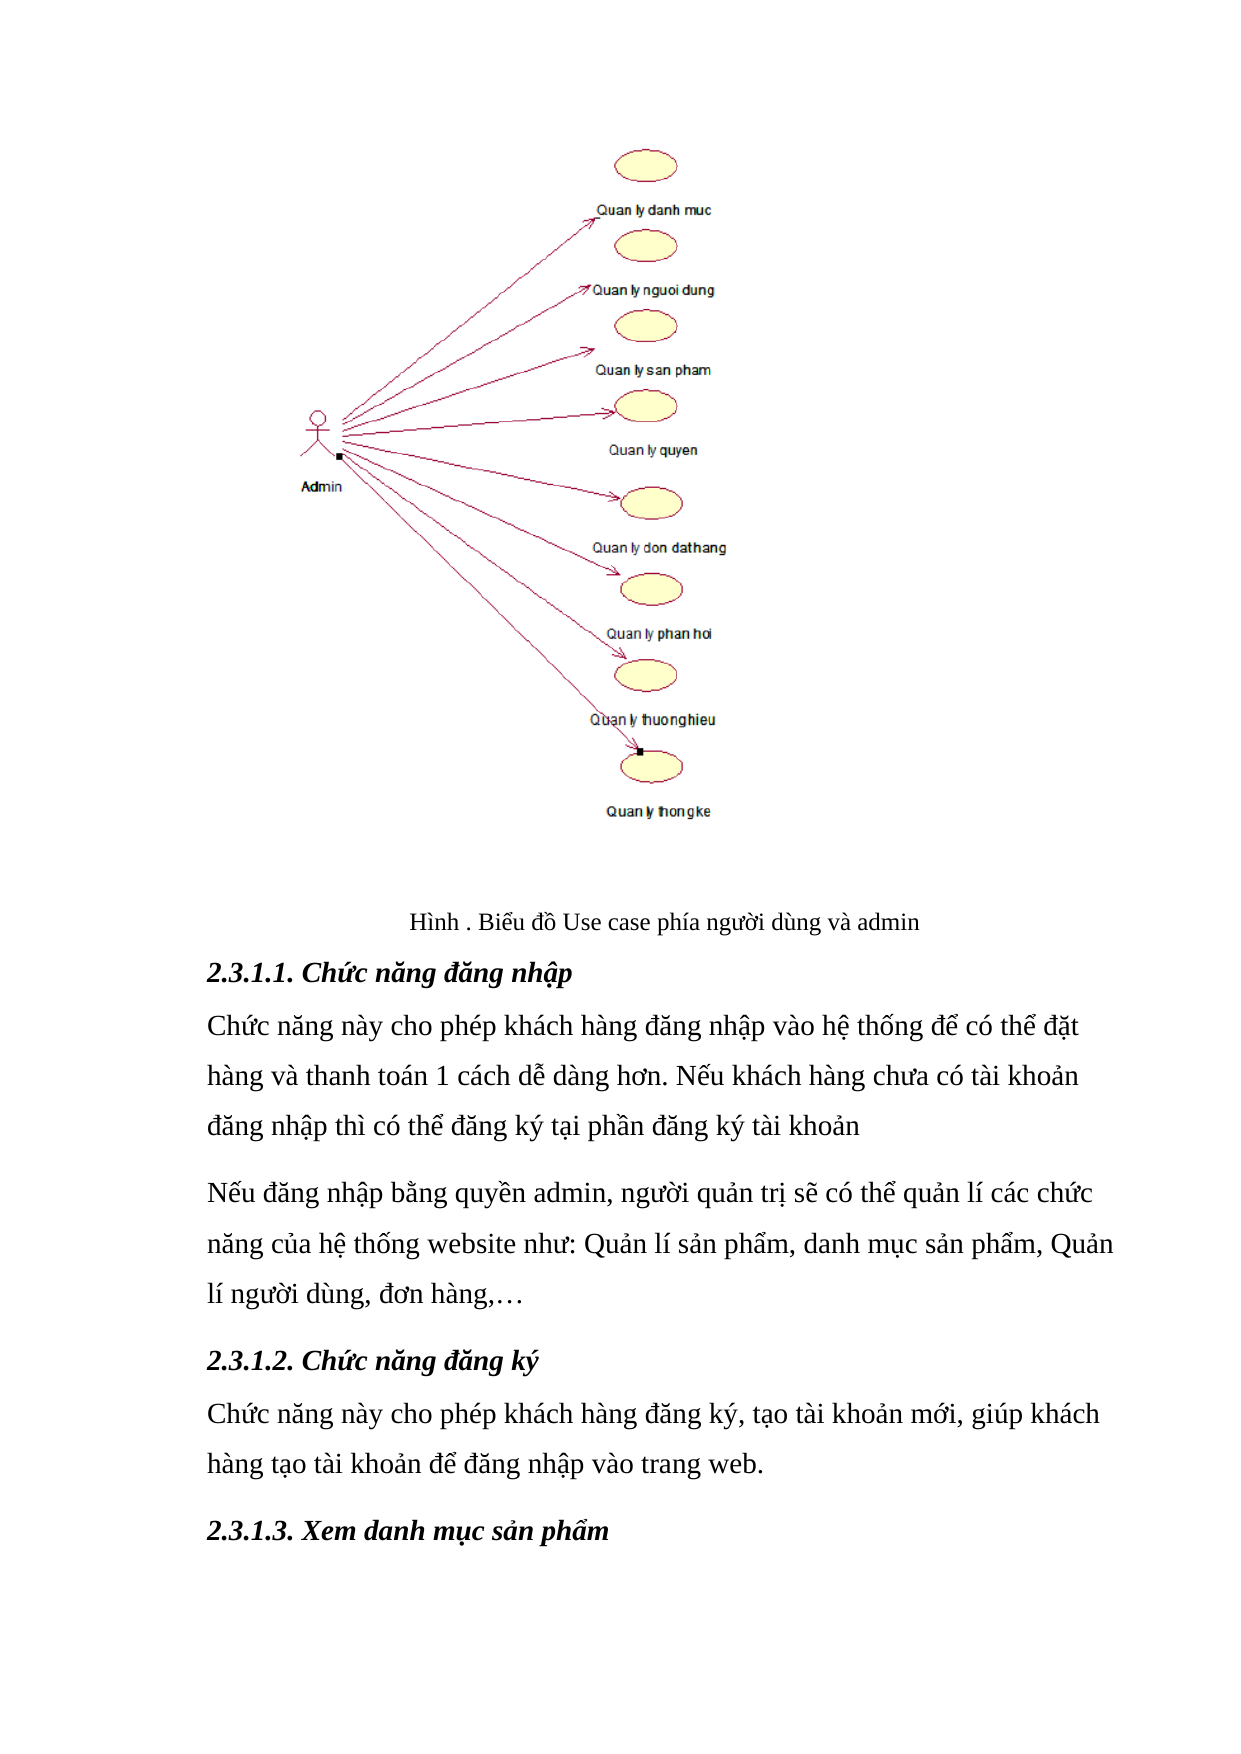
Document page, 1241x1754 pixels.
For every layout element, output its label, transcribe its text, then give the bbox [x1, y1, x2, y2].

picture [206, 147, 920, 889]
text Chức năng này cho phép khách hàng đăng ký, tạo tài khoản mới, giúp khách hàng tạo tài khoản để đăng nhập vào trang web. [207, 1396, 1122, 1480]
text 2.3.1.2. Chức năng đăng ký [207, 1343, 1122, 1377]
text 2.3.1.1. Chức năng đăng nhập [207, 955, 1122, 989]
text Nếu đăng nhập bằng quyền admin, người quản trị sẽ có thể quản lí các chức năng của hệ thống website như: Quản lí sản phẩm, danh mục sản phẩm, Quản lí người dùng, đơn hàng,… [207, 1176, 1122, 1310]
text Chức năng này cho phép khách hàng đăng nhập vào hệ thống để có thể đặt hàng và thanh toán 1 cách dễ dàng hơn. Nếu khách hàng chưa có tài khoản đăng nhập thì có thể đăng ký tại phần đăng ký tài khoản [207, 1008, 1122, 1142]
text 2.3.1.3. Xem danh mục sản phẩm [207, 1513, 1122, 1547]
text Hình . Biểu đồ Use case phía người dùng và admin [207, 907, 1122, 936]
